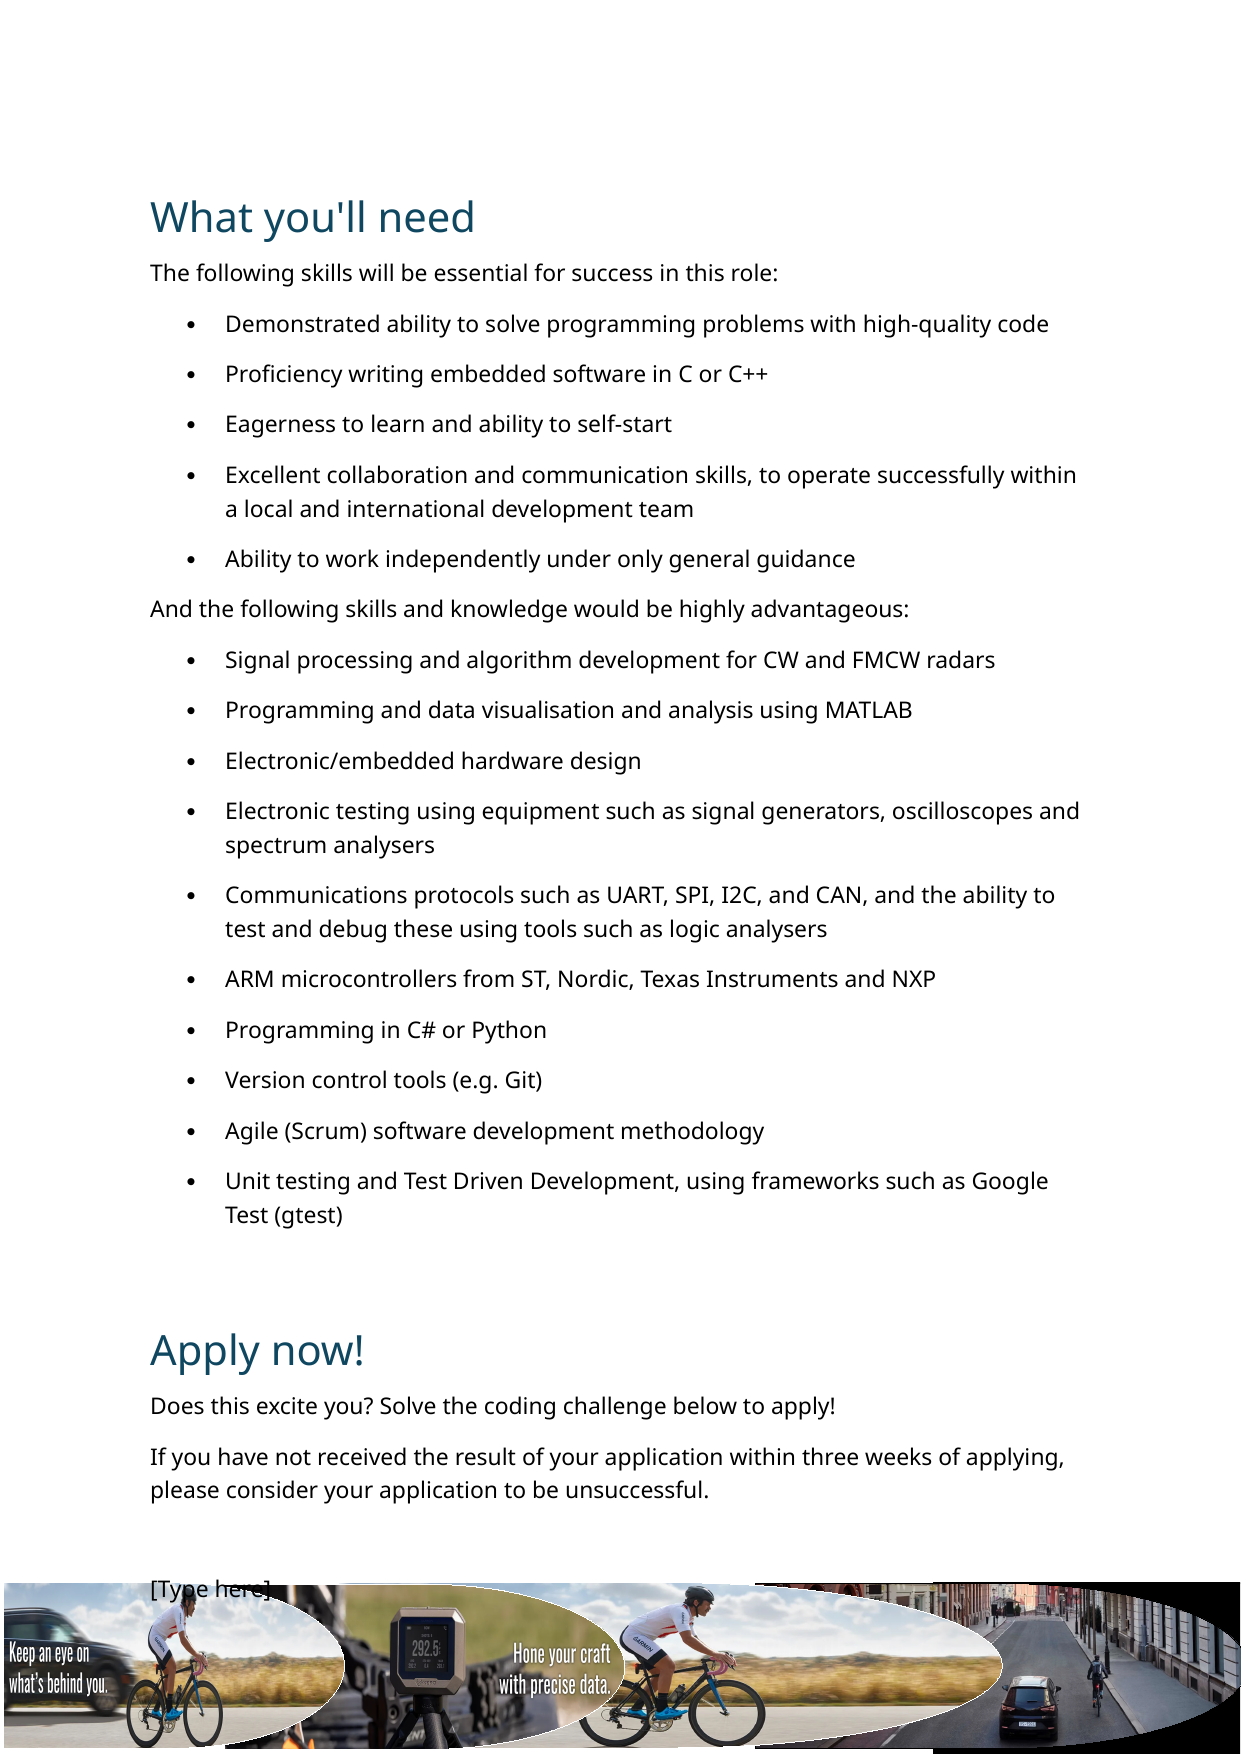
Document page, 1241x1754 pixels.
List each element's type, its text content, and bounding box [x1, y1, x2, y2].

list Demonstrated ability to solve programming problems with high-quality code [187, 307, 1090, 339]
list Version control tools (e.g. Git) [187, 1064, 1090, 1095]
list Unit testing and Test Driven Development, using frameworks such as Google Test (gtest) [187, 1165, 1090, 1230]
list Electronic/embedded hardware design [187, 744, 1090, 776]
text The following skills will be essential for success in this role: [150, 257, 1090, 288]
list Programming in C# or Python [187, 1014, 1090, 1045]
list Programming and data visualisation and analysis using MATLAB [187, 694, 1090, 725]
list Signal processing and algorithm development for CW and FMCW radars [187, 644, 1090, 675]
subtitle Apply now! [150, 1320, 1090, 1377]
subtitle What you'll need [150, 187, 1090, 244]
text Does this excite you? Solve the coding challenge below to apply! [150, 1390, 1090, 1421]
list Agile (Scrum) software development methodology [187, 1114, 1090, 1146]
picture [185, 1586, 192, 1596]
list Ability to work independently under only general guidance [187, 543, 1090, 574]
list Excellent collaboration and communication skills, to operate successfully within a local and international development team [187, 459, 1090, 524]
list Eagerness to learn and ability to self-start [187, 408, 1090, 439]
list Electronic testing using equipment such as signal generators, oscilloscopes and spectrum analysers [187, 795, 1090, 860]
list ARM microcontrollers from ST, Nordic, Texas Instruments and NXP [187, 963, 1090, 994]
list Proficiency writing embedded software in C or C++ [187, 358, 1090, 389]
list Communications protocols such as UART, SPI, I2C, and CAN, and the ability to test and debug these using tools such as logic analysers [187, 879, 1090, 944]
picture [4, 1582, 1241, 1749]
text And the following skills and knowledge would be highly advantageous: [150, 593, 1090, 624]
text If you have not received the result of your application within three weeks of applying, please consider your application to be unsuccessful. [150, 1440, 1090, 1505]
